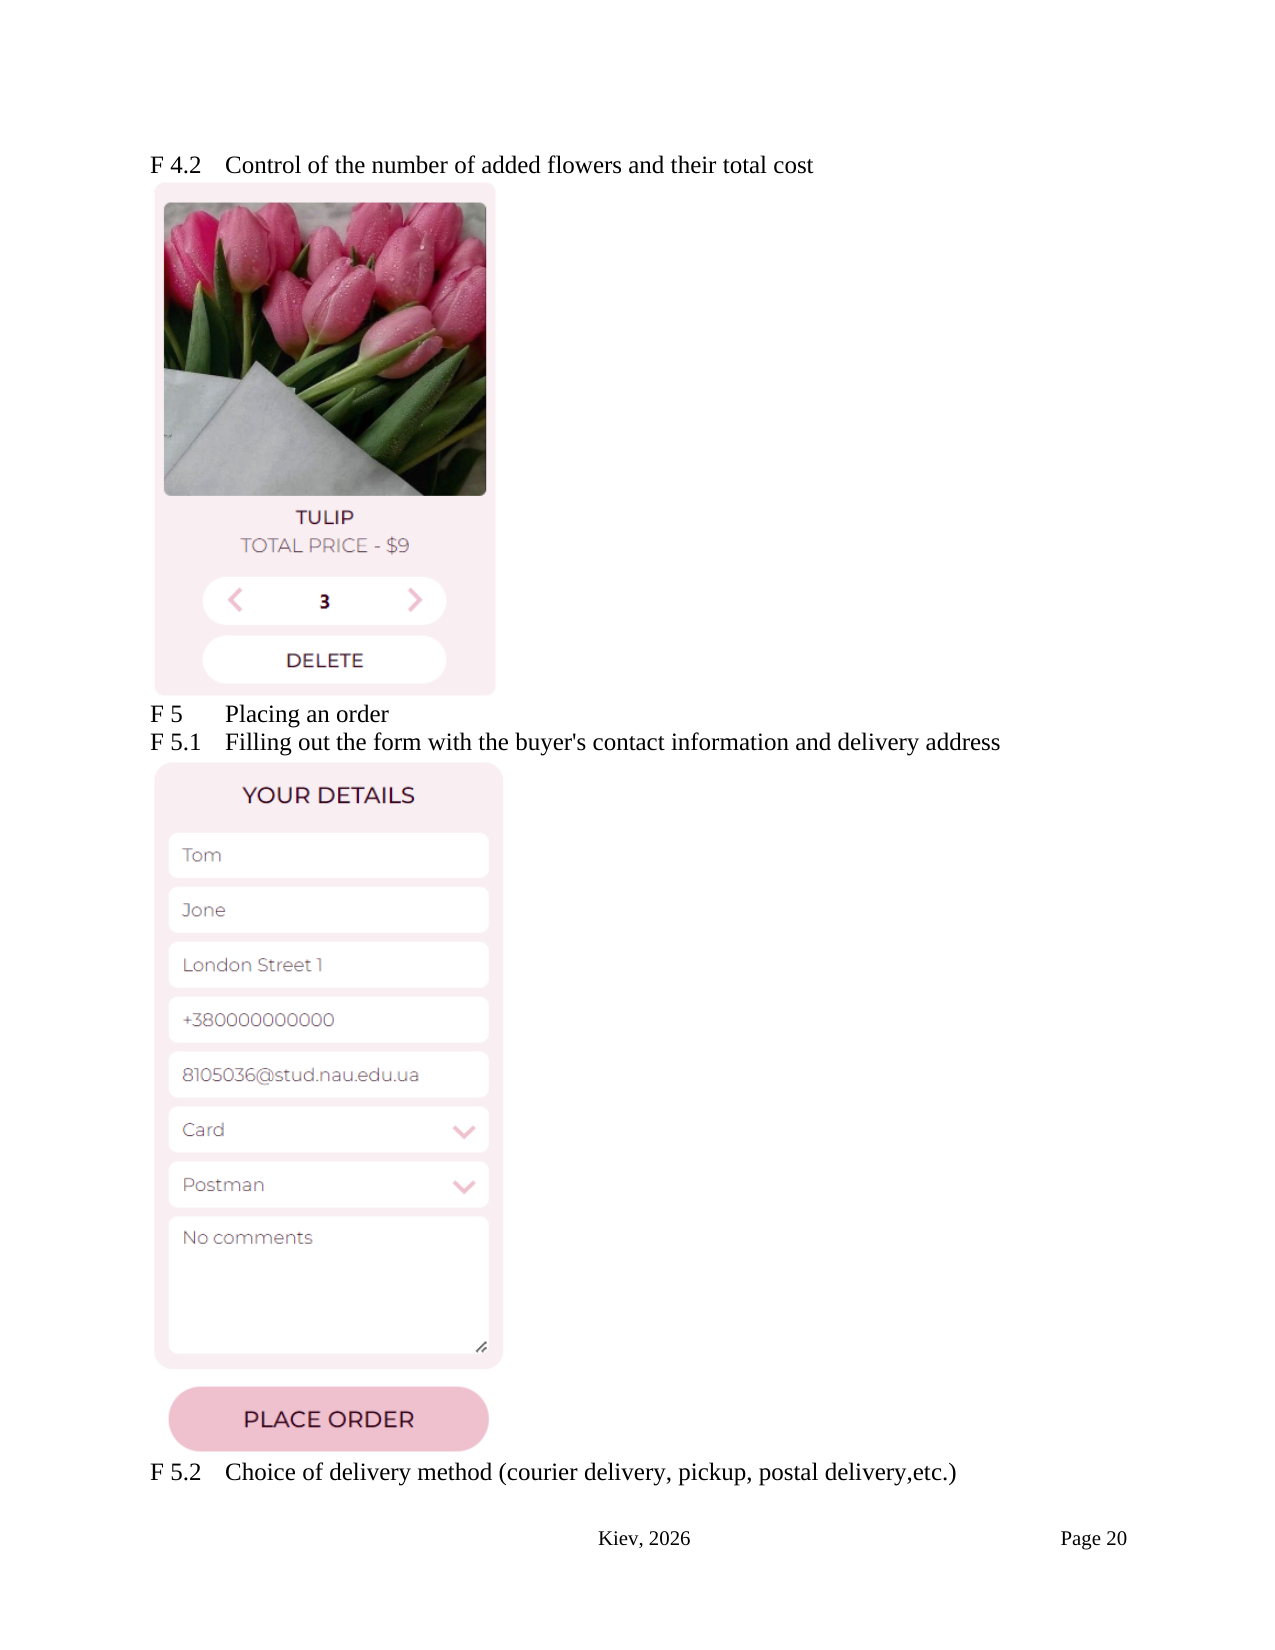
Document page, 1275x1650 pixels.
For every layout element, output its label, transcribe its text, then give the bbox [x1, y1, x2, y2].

text F 5.2 Choice of delivery method (courier delivery, pickup, postal delivery,etc.) [150, 1457, 1125, 1486]
text F 5 Placing an order [150, 699, 1125, 727]
text F 4.2 Control of the number of added flowers and their total cost [150, 150, 1125, 179]
picture [150, 178, 505, 699]
text F 5.1 Filling out the form with the buyer's contact information and delivery address [150, 727, 1125, 756]
picture [150, 756, 512, 1457]
